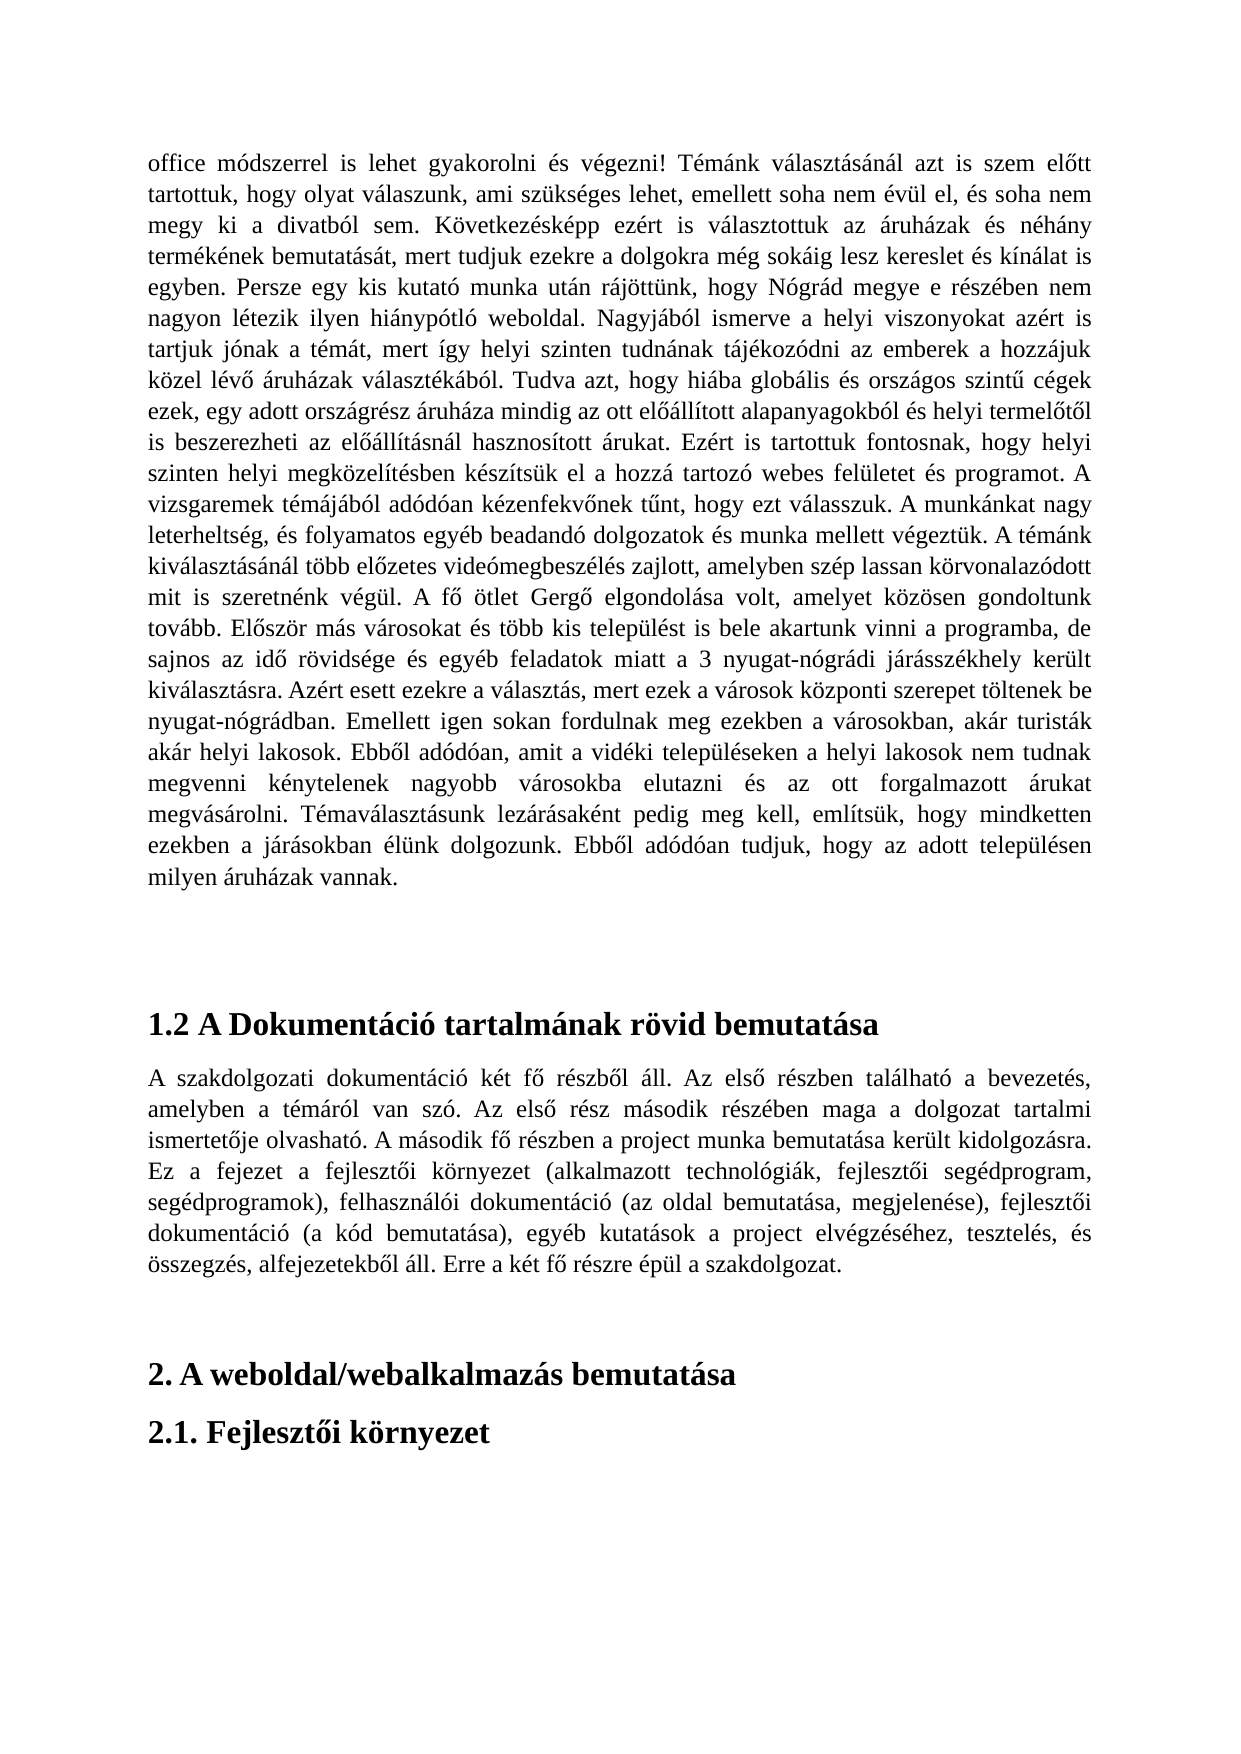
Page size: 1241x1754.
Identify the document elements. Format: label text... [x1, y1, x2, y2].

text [148, 148, 1093, 890]
text A szakdolgozati dokumentáció két fő részből áll. Az első részben található a bevezetés, amelyben a témáról van szó. Az első rész második részében maga a dolgozat tartalmi ismertetője olvasható. A második fő részben a project munka bemutatása került kidolgozásra. Ez a fejezet a fejlesztői környezet (alkalmazott technológiák, fejlesztői segédprogram, segédprogramok), felhasználói dokumentáció (az oldal bemutatása, megjelenése), fejlesztői dokumentáció (a kód bemutatása), egyéb kutatások a project elvégzéséhez, tesztelés, és összegzés, alfejezetekből áll. Erre a két fő részre épül a szakdolgozat. [148, 1063, 1093, 1278]
text 2. A weboldal/webalkalmazás bemutatása [148, 1355, 1093, 1393]
text 1.2 A Dokumentáció tartalmának rövid bemutatása [148, 1005, 1093, 1043]
text 2.1. Fejlesztői környezet [148, 1413, 1093, 1451]
